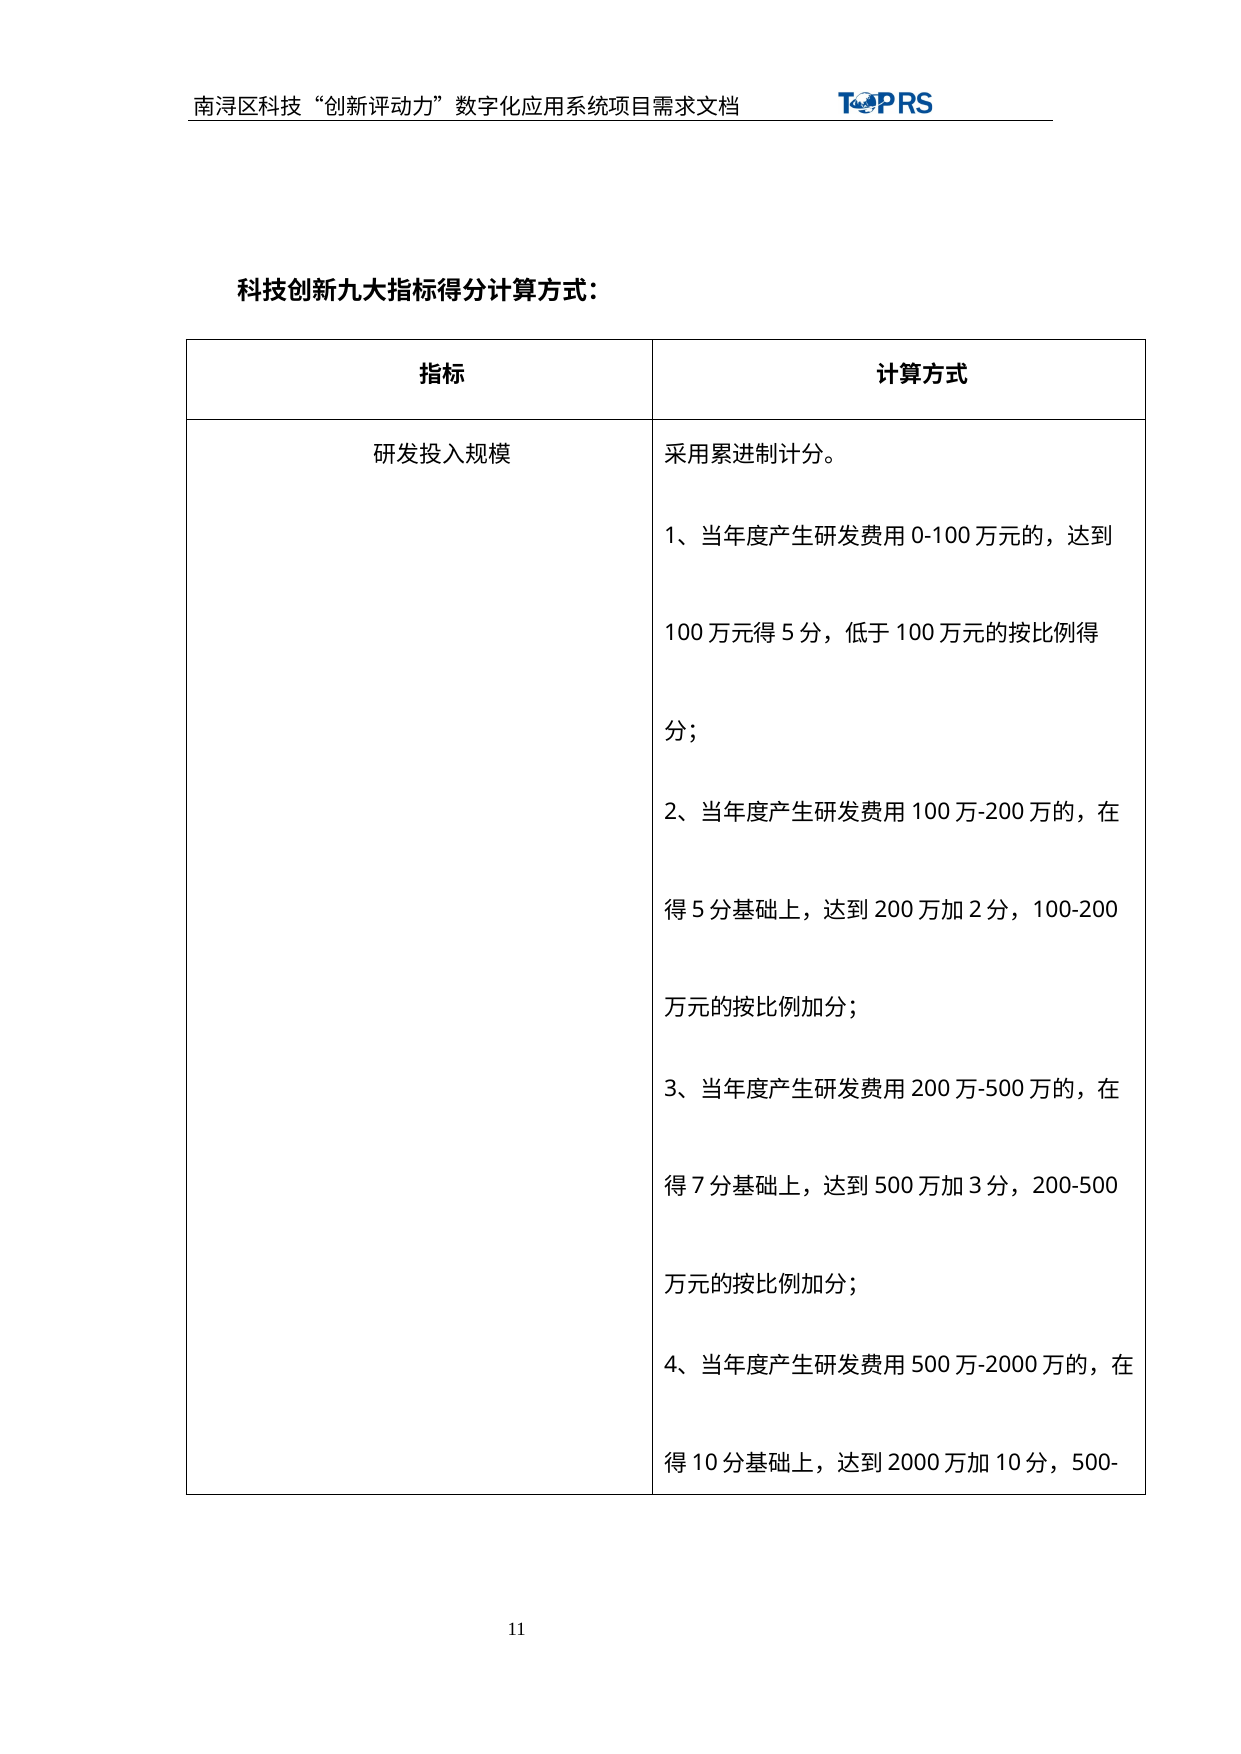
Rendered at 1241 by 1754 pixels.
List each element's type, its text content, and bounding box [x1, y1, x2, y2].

picture [837, 91, 933, 114]
table_header 计算方式 [653, 340, 1145, 419]
text 科技创新九大指标得分计算方式： [187, 256, 1053, 321]
table_cell 研发投入规模 [187, 420, 652, 1494]
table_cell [653, 420, 1145, 1494]
table_header 指标 [187, 340, 652, 419]
